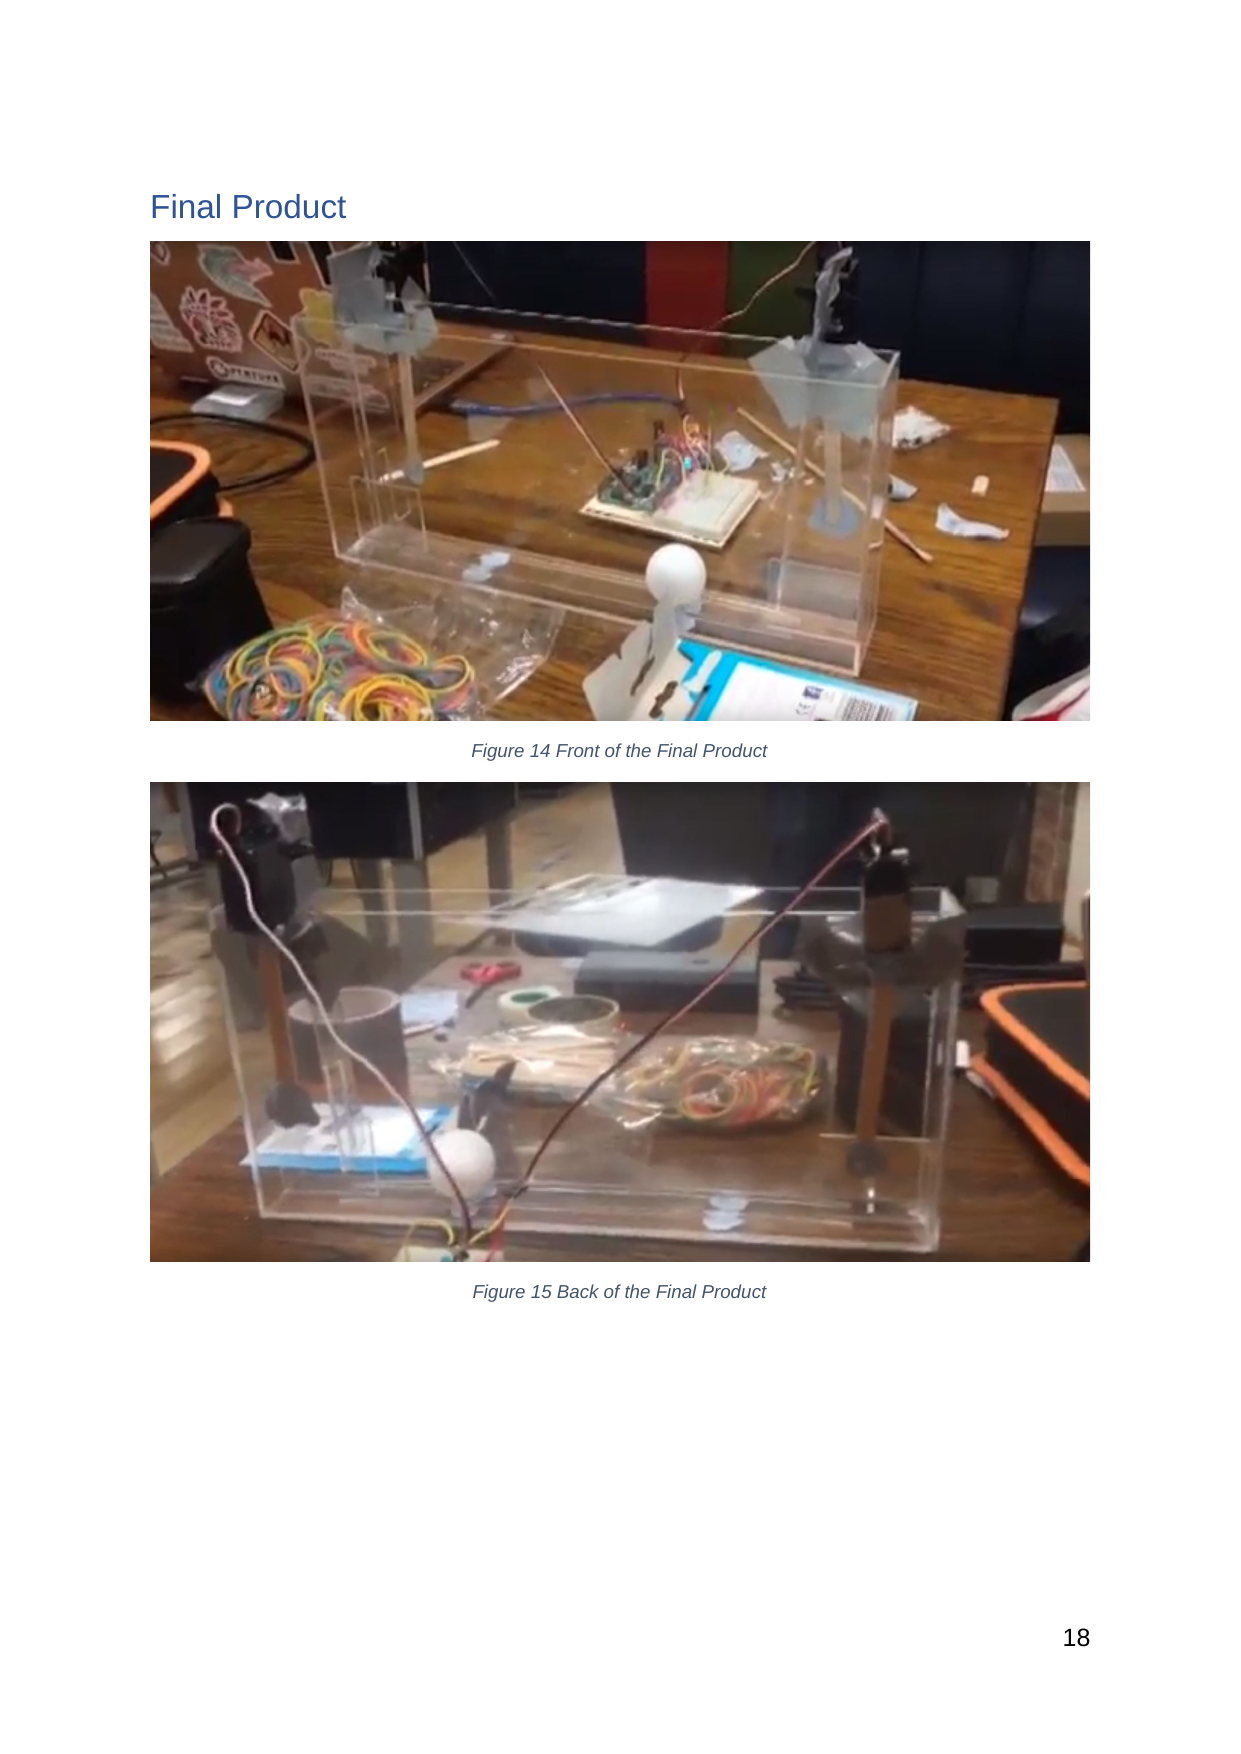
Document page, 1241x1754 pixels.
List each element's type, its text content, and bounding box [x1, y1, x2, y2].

picture [150, 782, 1091, 1262]
subtitle Final Product [150, 187, 1090, 226]
picture [150, 241, 1091, 721]
